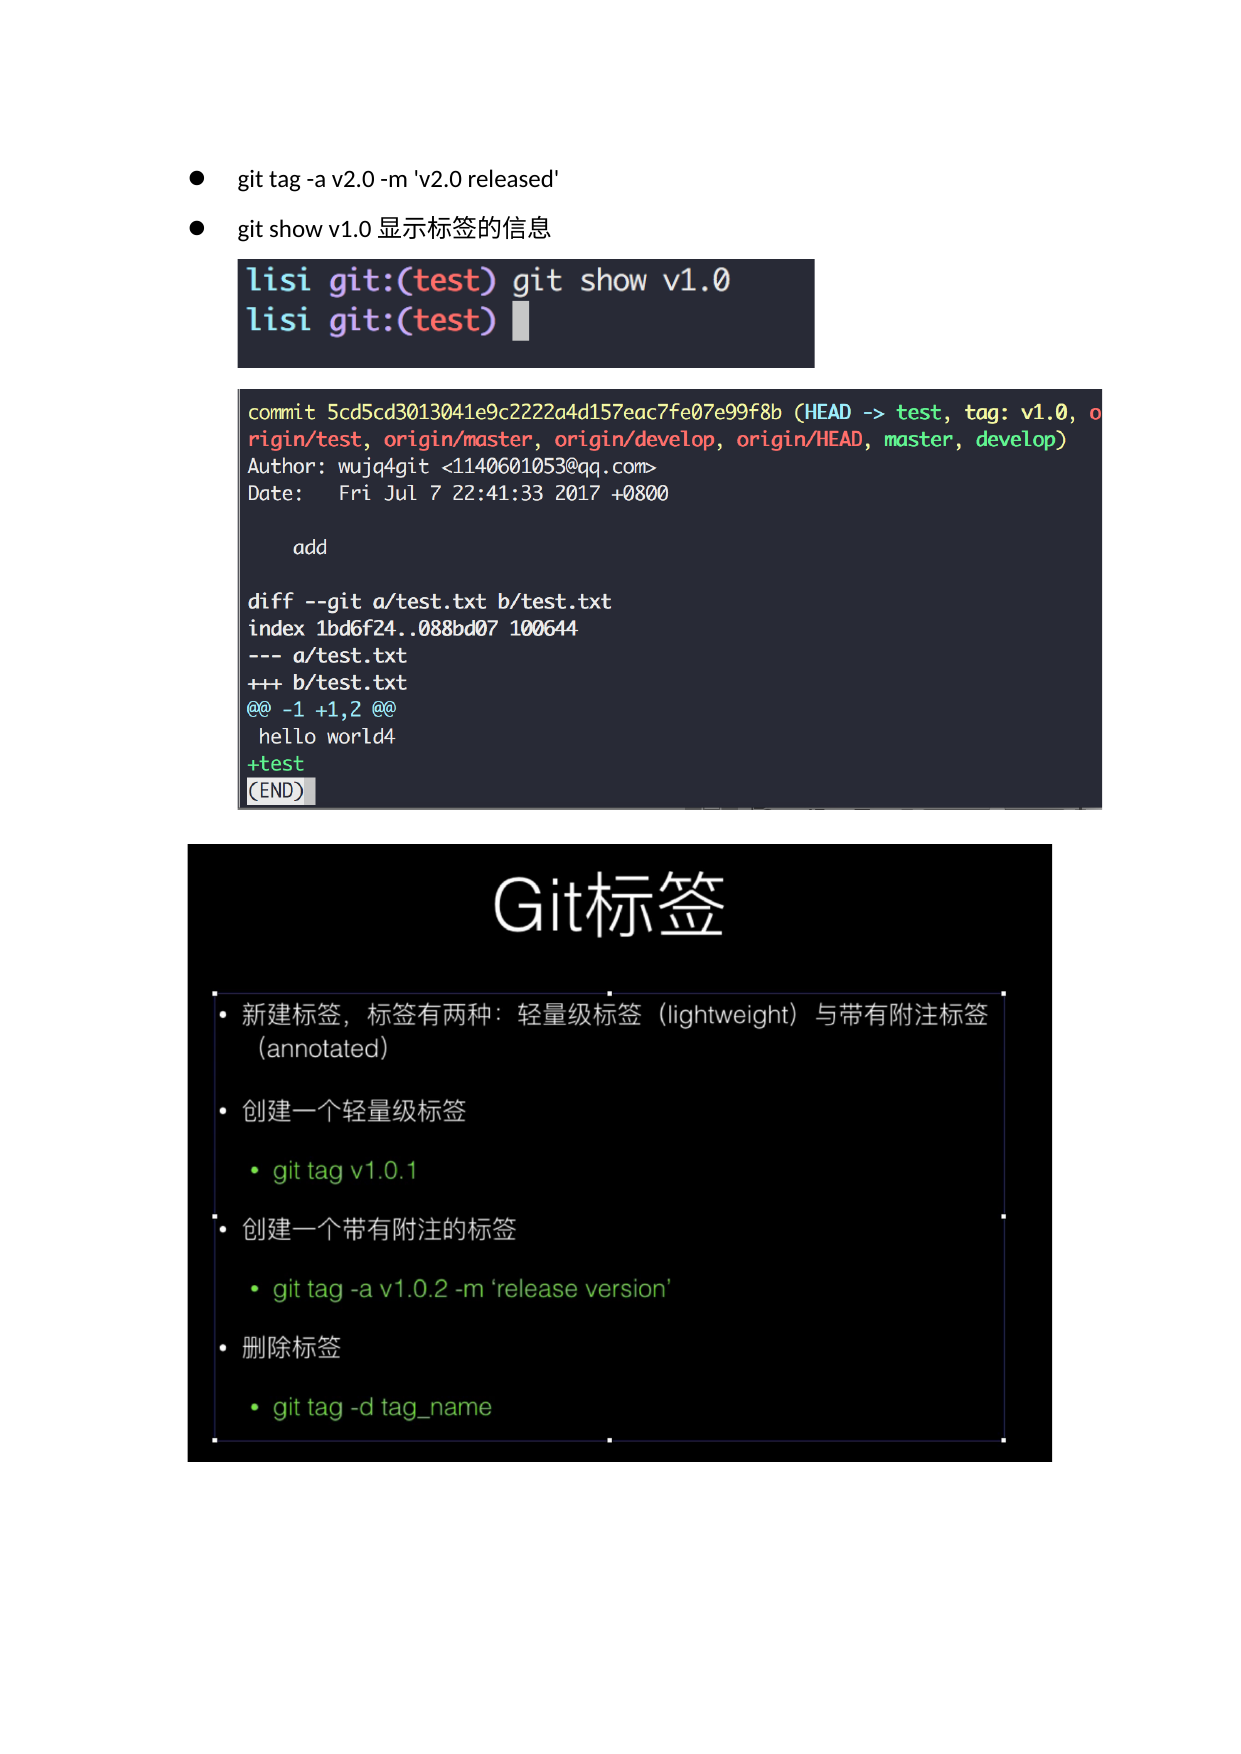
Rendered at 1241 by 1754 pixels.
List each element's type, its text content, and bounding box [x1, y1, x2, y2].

picture [187, 844, 1053, 1462]
list git show v1.0 显示标签的信息 [187, 194, 1053, 259]
picture [237, 259, 815, 368]
list git tag -a v2.0 -m 'v2.0 released' [187, 162, 1053, 194]
picture [237, 389, 1103, 810]
